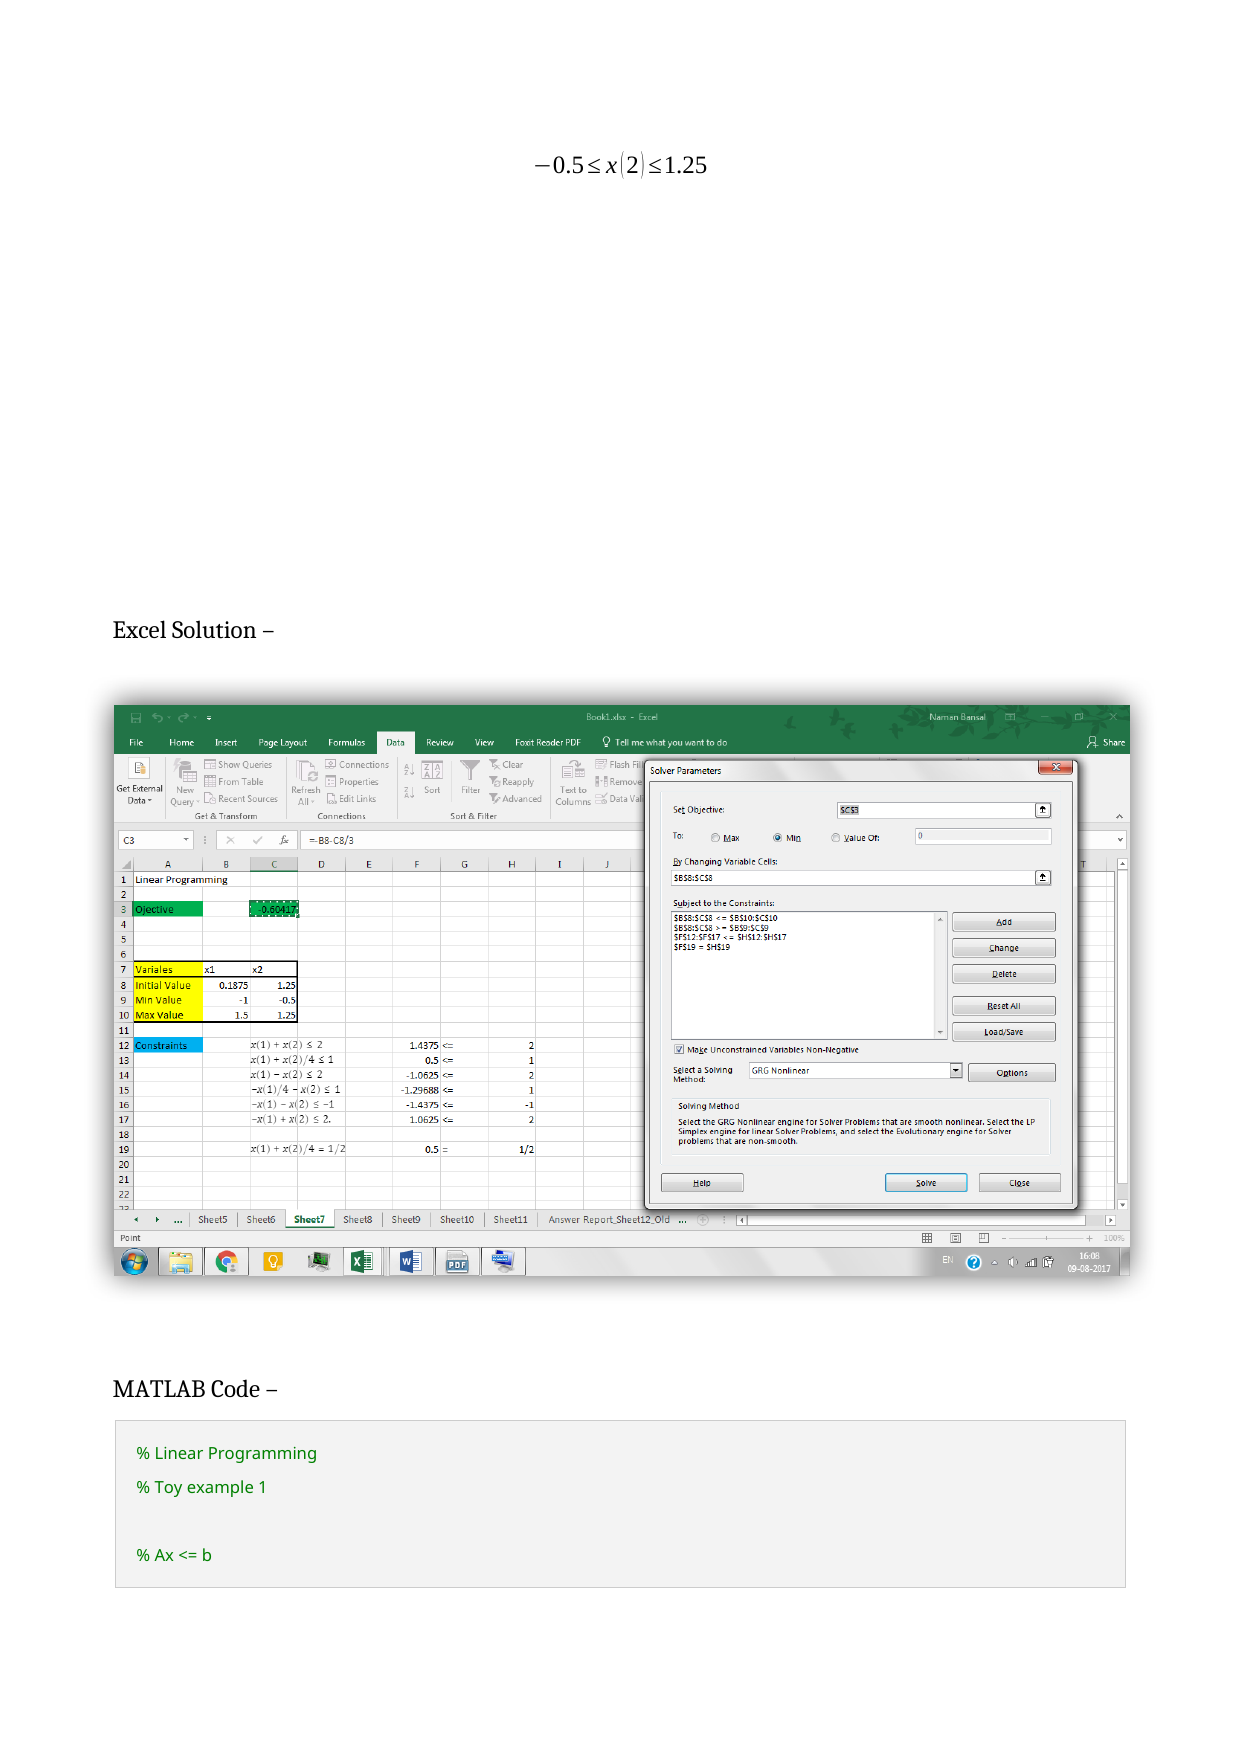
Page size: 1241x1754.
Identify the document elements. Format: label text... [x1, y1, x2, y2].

text Excel Solution – [112, 616, 1128, 645]
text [116, 1421, 1125, 1587]
text MATLAB Code – [112, 1375, 1128, 1403]
picture [114, 705, 1130, 1276]
